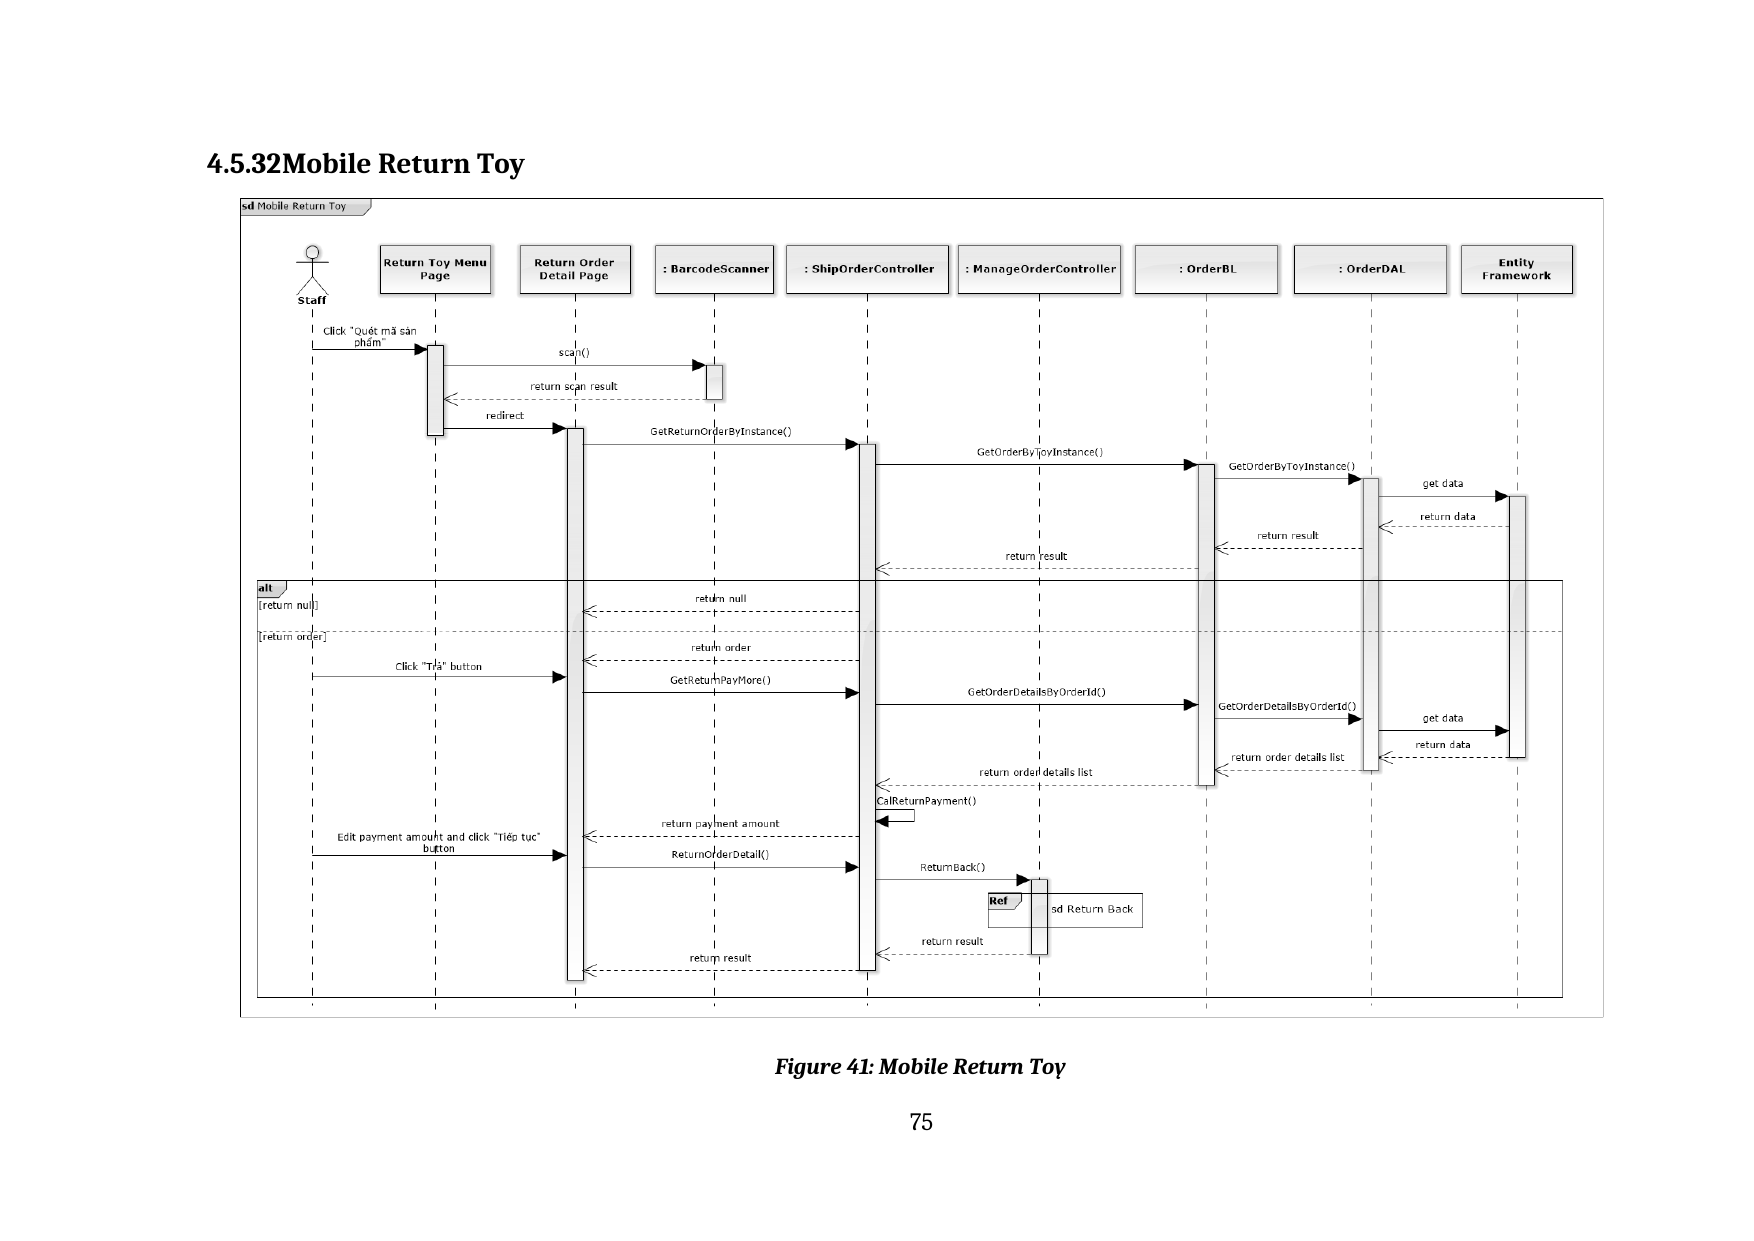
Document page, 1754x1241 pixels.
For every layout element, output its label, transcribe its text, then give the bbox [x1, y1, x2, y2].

picture [228, 186, 1615, 1029]
subtitle Mobile Return Toy [207, 148, 1636, 181]
